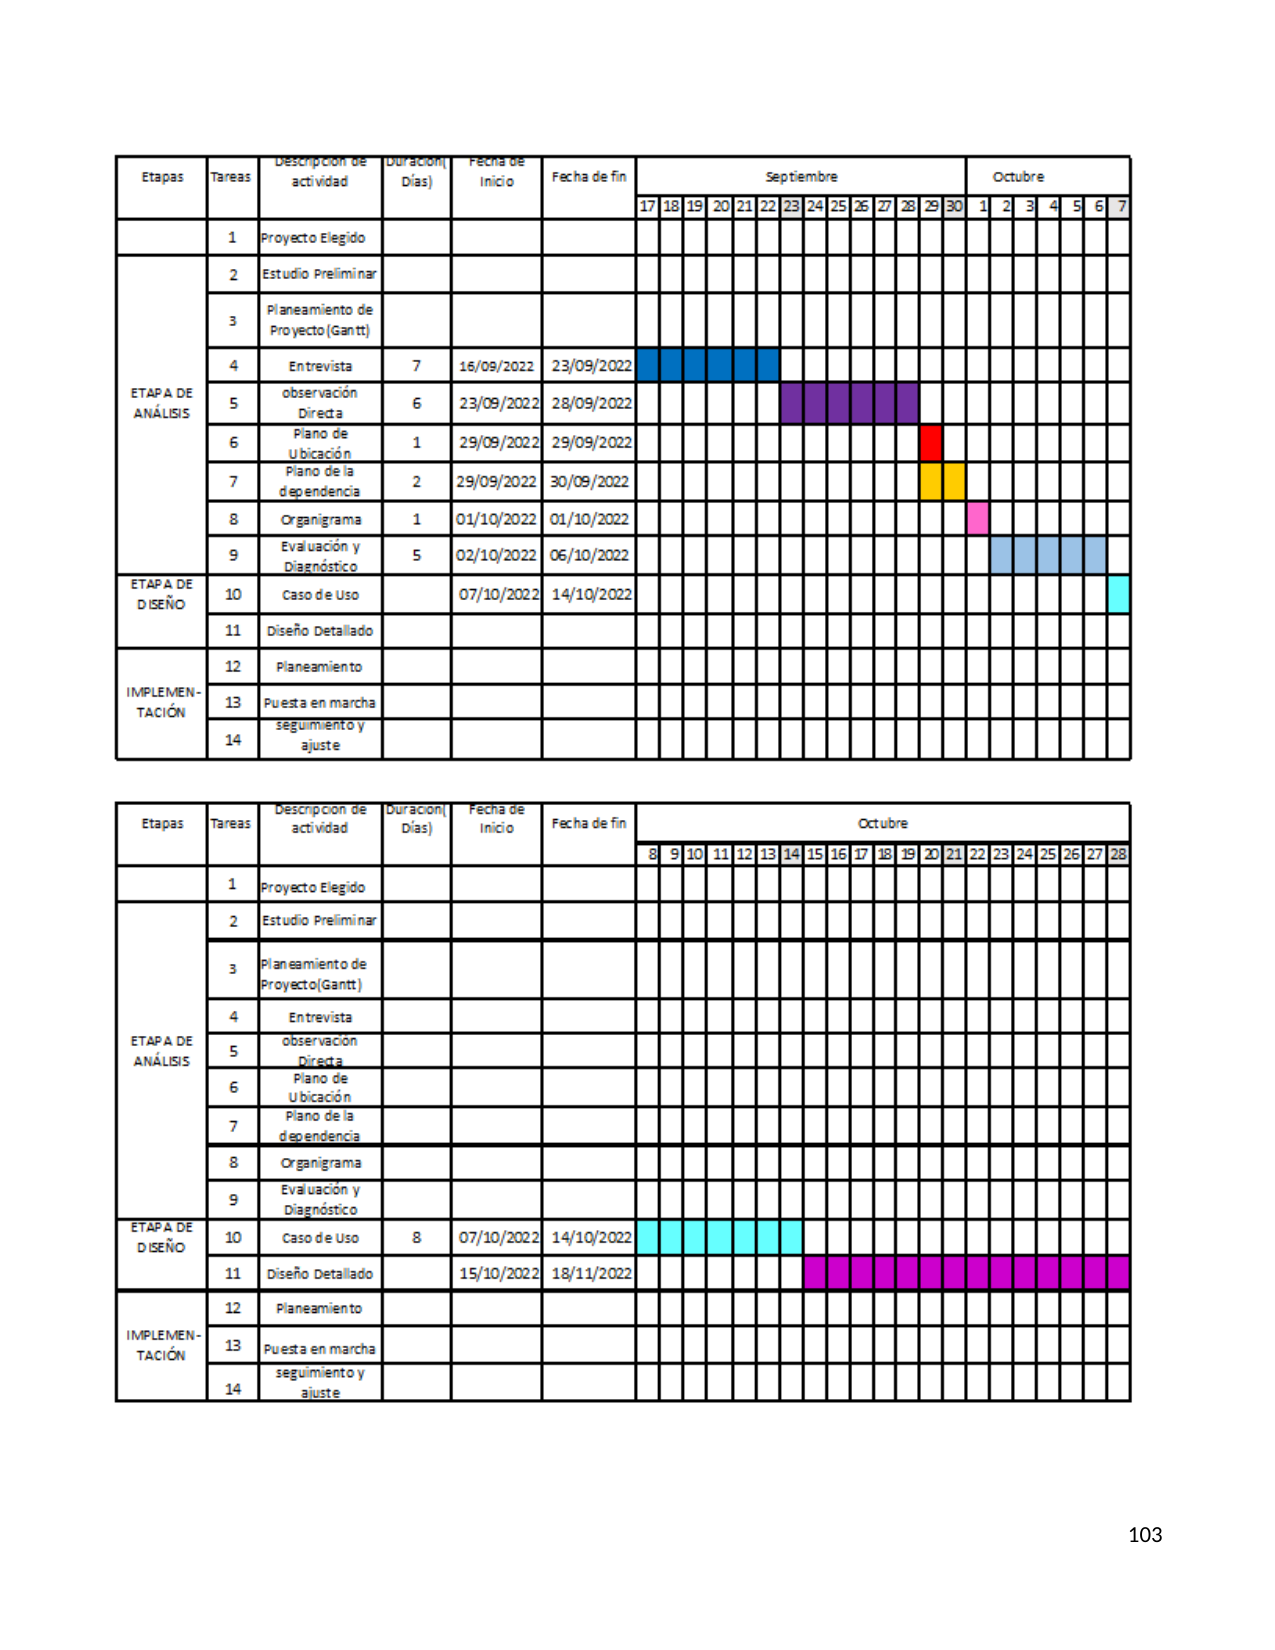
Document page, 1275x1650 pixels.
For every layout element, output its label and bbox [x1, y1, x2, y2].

picture [112, 795, 1143, 1409]
picture [112, 150, 1137, 766]
